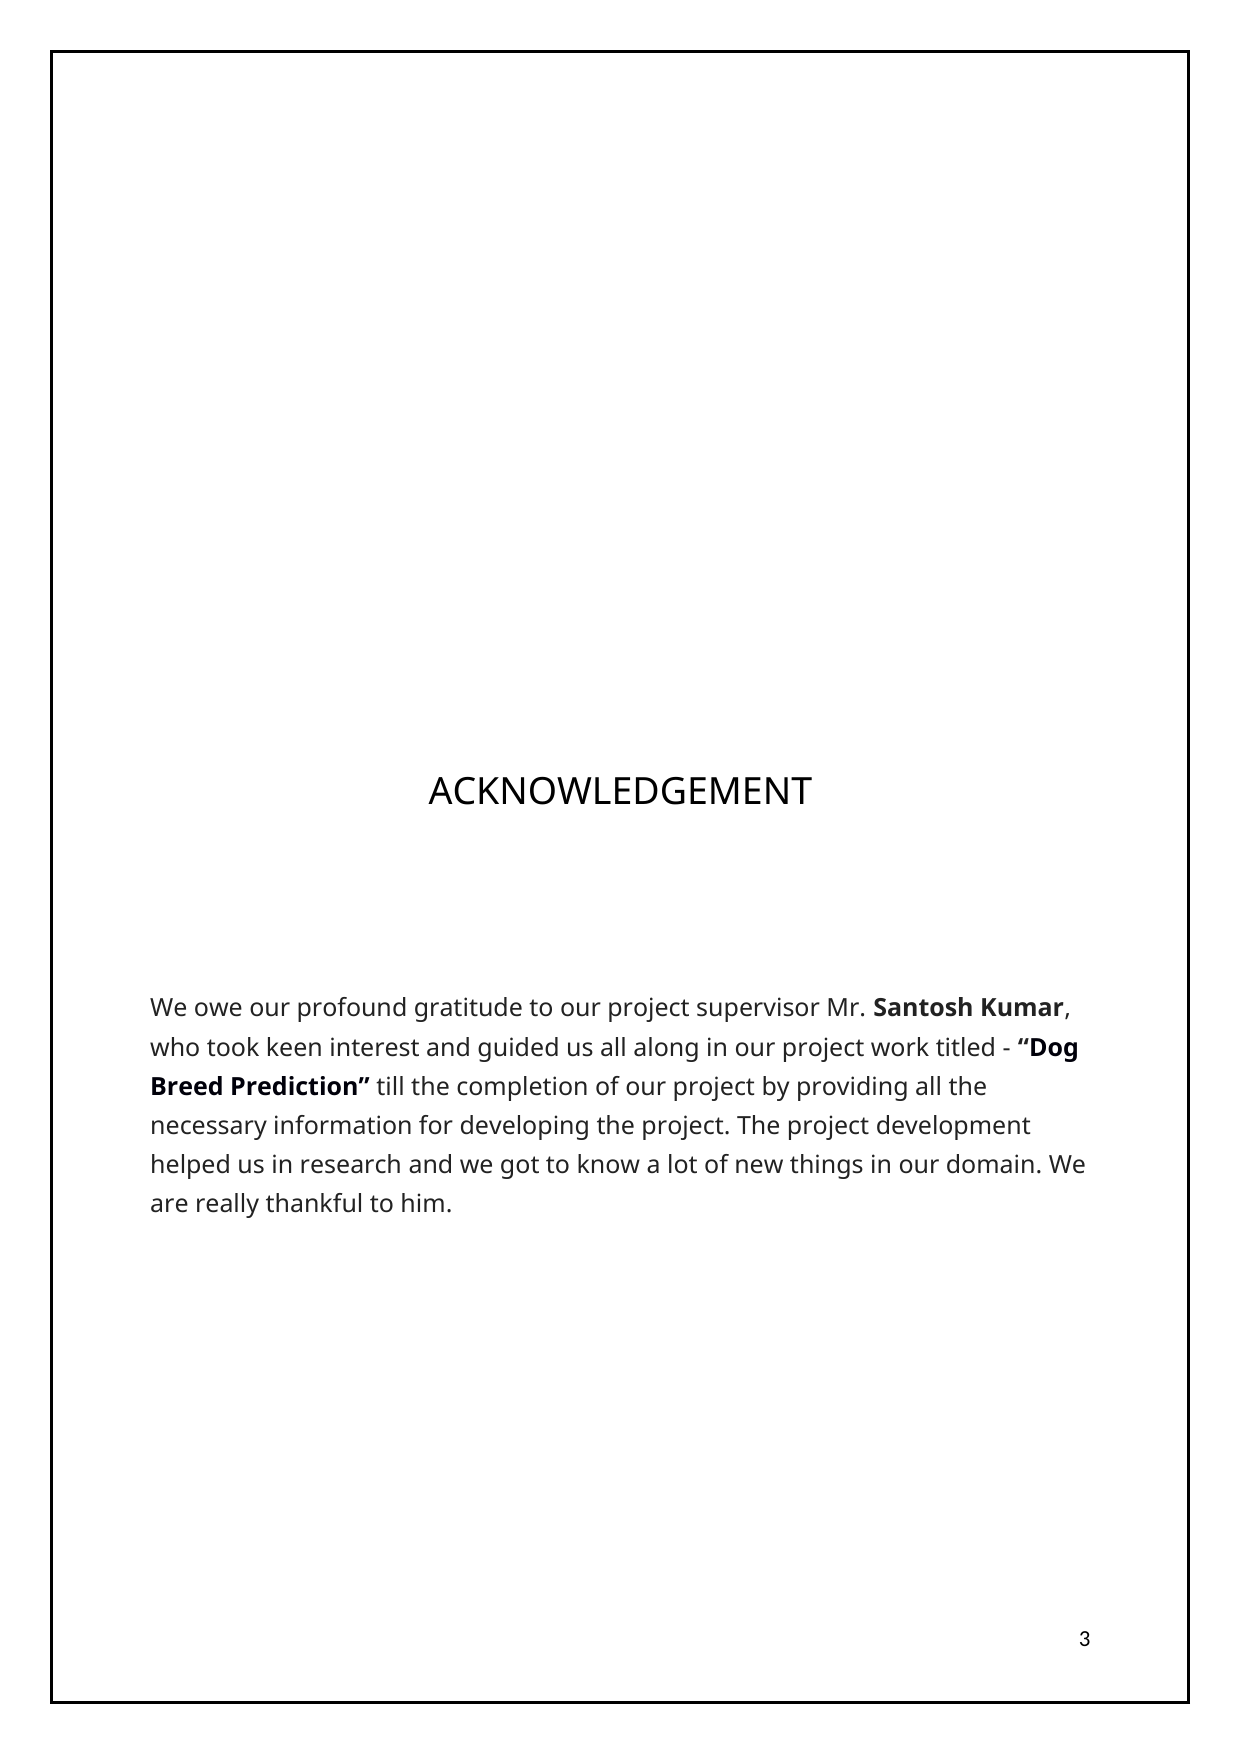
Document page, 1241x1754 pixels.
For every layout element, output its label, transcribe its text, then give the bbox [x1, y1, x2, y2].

text ACKNOWLEDGEMENT [150, 764, 1090, 815]
text We owe our profound gratitude to our project supervisor Mr. Santosh Kumar, who took keen interest and guided us all along in our project work titled - “Dog Breed Prediction” till the completion of our project by providing all the necessary information for developing the project. The project development helped us in research and we got to know a lot of new things in our domain. We are really thankful to him. [150, 990, 1090, 1220]
